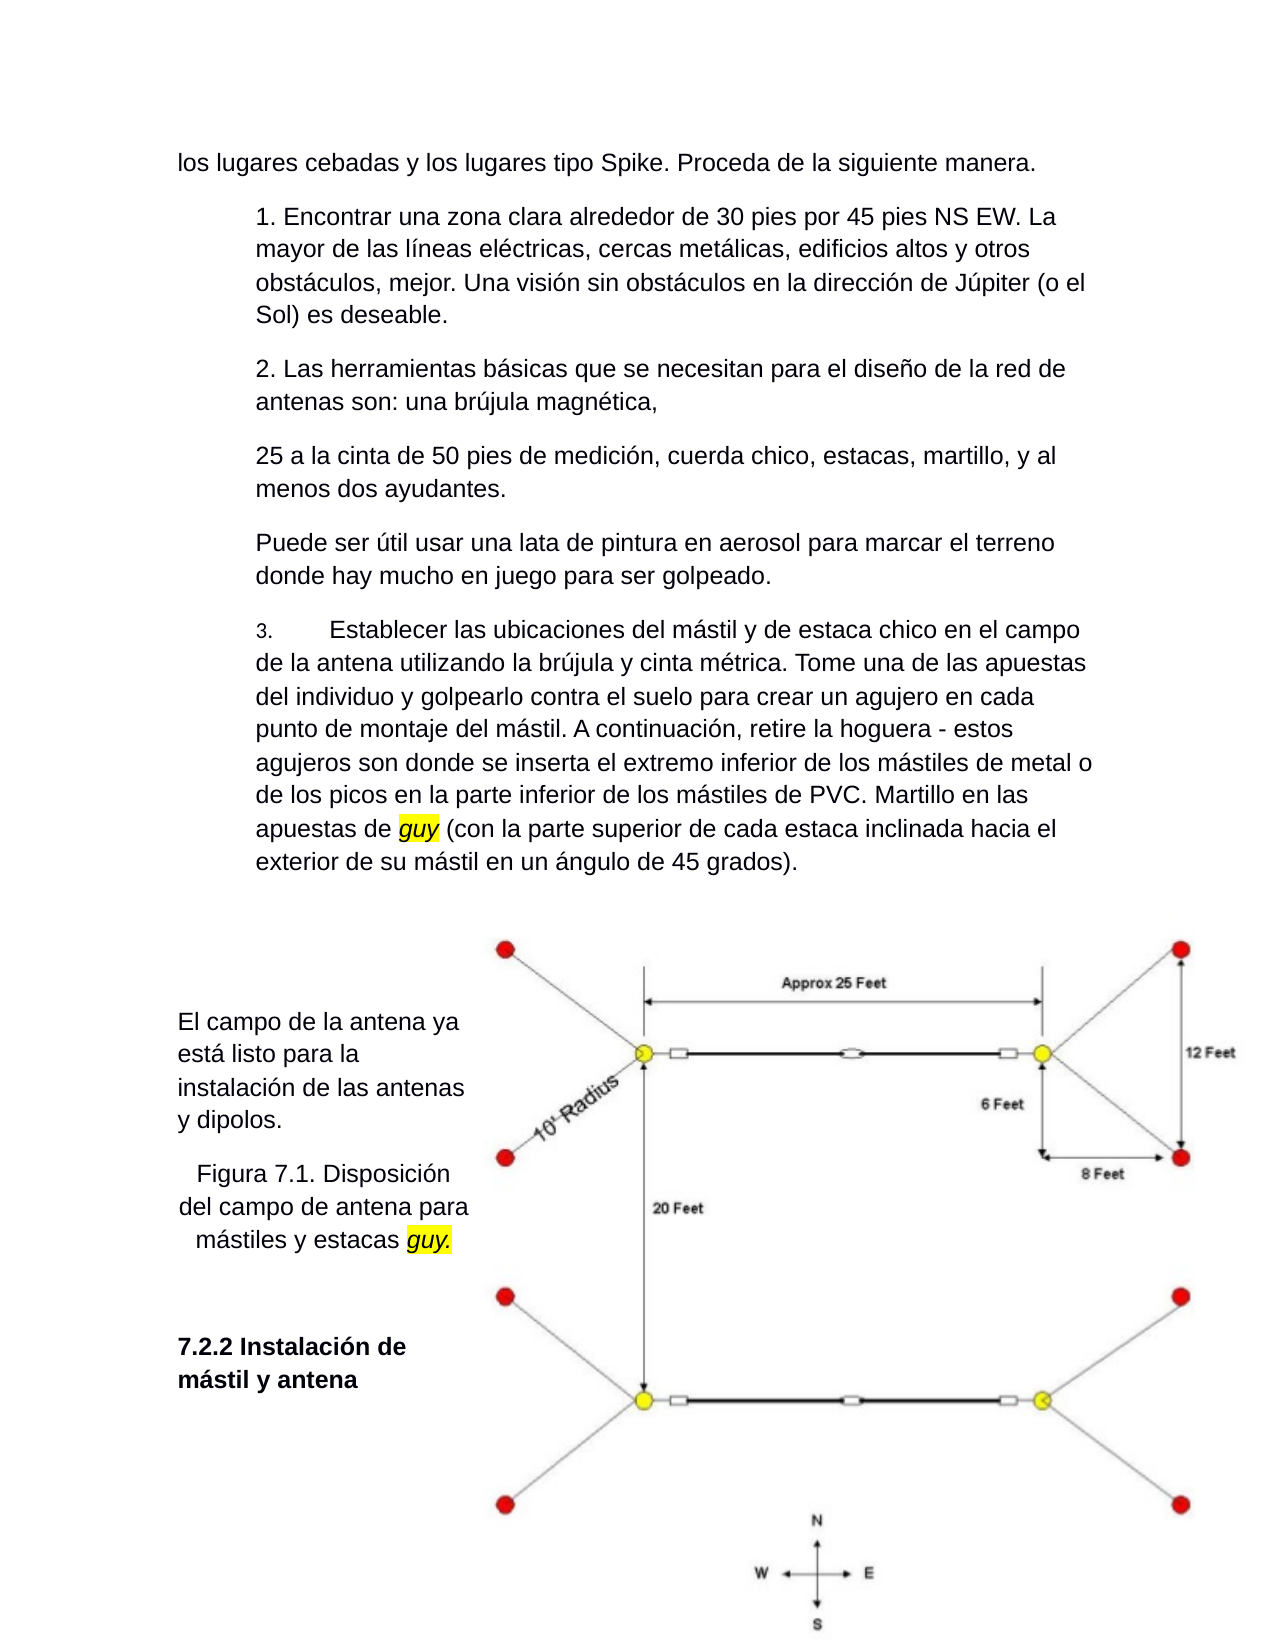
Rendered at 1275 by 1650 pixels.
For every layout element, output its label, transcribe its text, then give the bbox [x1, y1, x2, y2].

text 1. Encontrar una zona clara alrededor de 30 pies por 45 pies NS EW. La mayor de las líneas eléctricas, cercas metálicas, edificios altos y otros obstáculos, mejor. Una visión sin obstáculos en la dirección de Júpiter (o el Sol) es deseable. [255, 201, 1098, 329]
text El campo de la antena ya está listo para la instalación de las antenas y dipolos. [177, 1006, 470, 1134]
text 25 a la cinta de 50 pies de medición, cuerda chico, estacas, martillo, y al menos dos ayudantes. [255, 441, 1098, 503]
list Establecer las ubicaciones del mástil y de estaca chico en el campo de la antena utilizando la brújula y cinta métrica. Tome una de las apuestas del individuo y golpearlo contra el suelo para crear un agujero en cada punto de montaje del mástil. A continuación, retire la hoguera - estos agujeros son donde se inserta el extremo inferior de los mástiles de metal o de los picos en la parte inferior de los mástiles de PVC. Martillo en las apuestas de guy (con la parte superior de cada estaca inclinada hacia el exterior de su mástil en un ángulo de 45 grados). [255, 615, 1098, 875]
text 7.2.2 Instalación de mástil y antena [177, 1332, 470, 1394]
text 2. Las herramientas básicas que se necesitan para el diseño de la red de antenas son: una brújula magnética, [255, 354, 1098, 416]
text Puede ser útil usar una lata de pintura en aerosol para marcar el terreno donde hay mucho en juego para ser golpeado. [255, 528, 1098, 590]
text los lugares cebadas y los lugares tipo Spike. Proceda de la siguiente manera. [177, 148, 1098, 176]
picture [470, 915, 1275, 1650]
text Figura 7.1. Disposición del campo de antena para mástiles y estacas guy. [177, 1159, 470, 1254]
